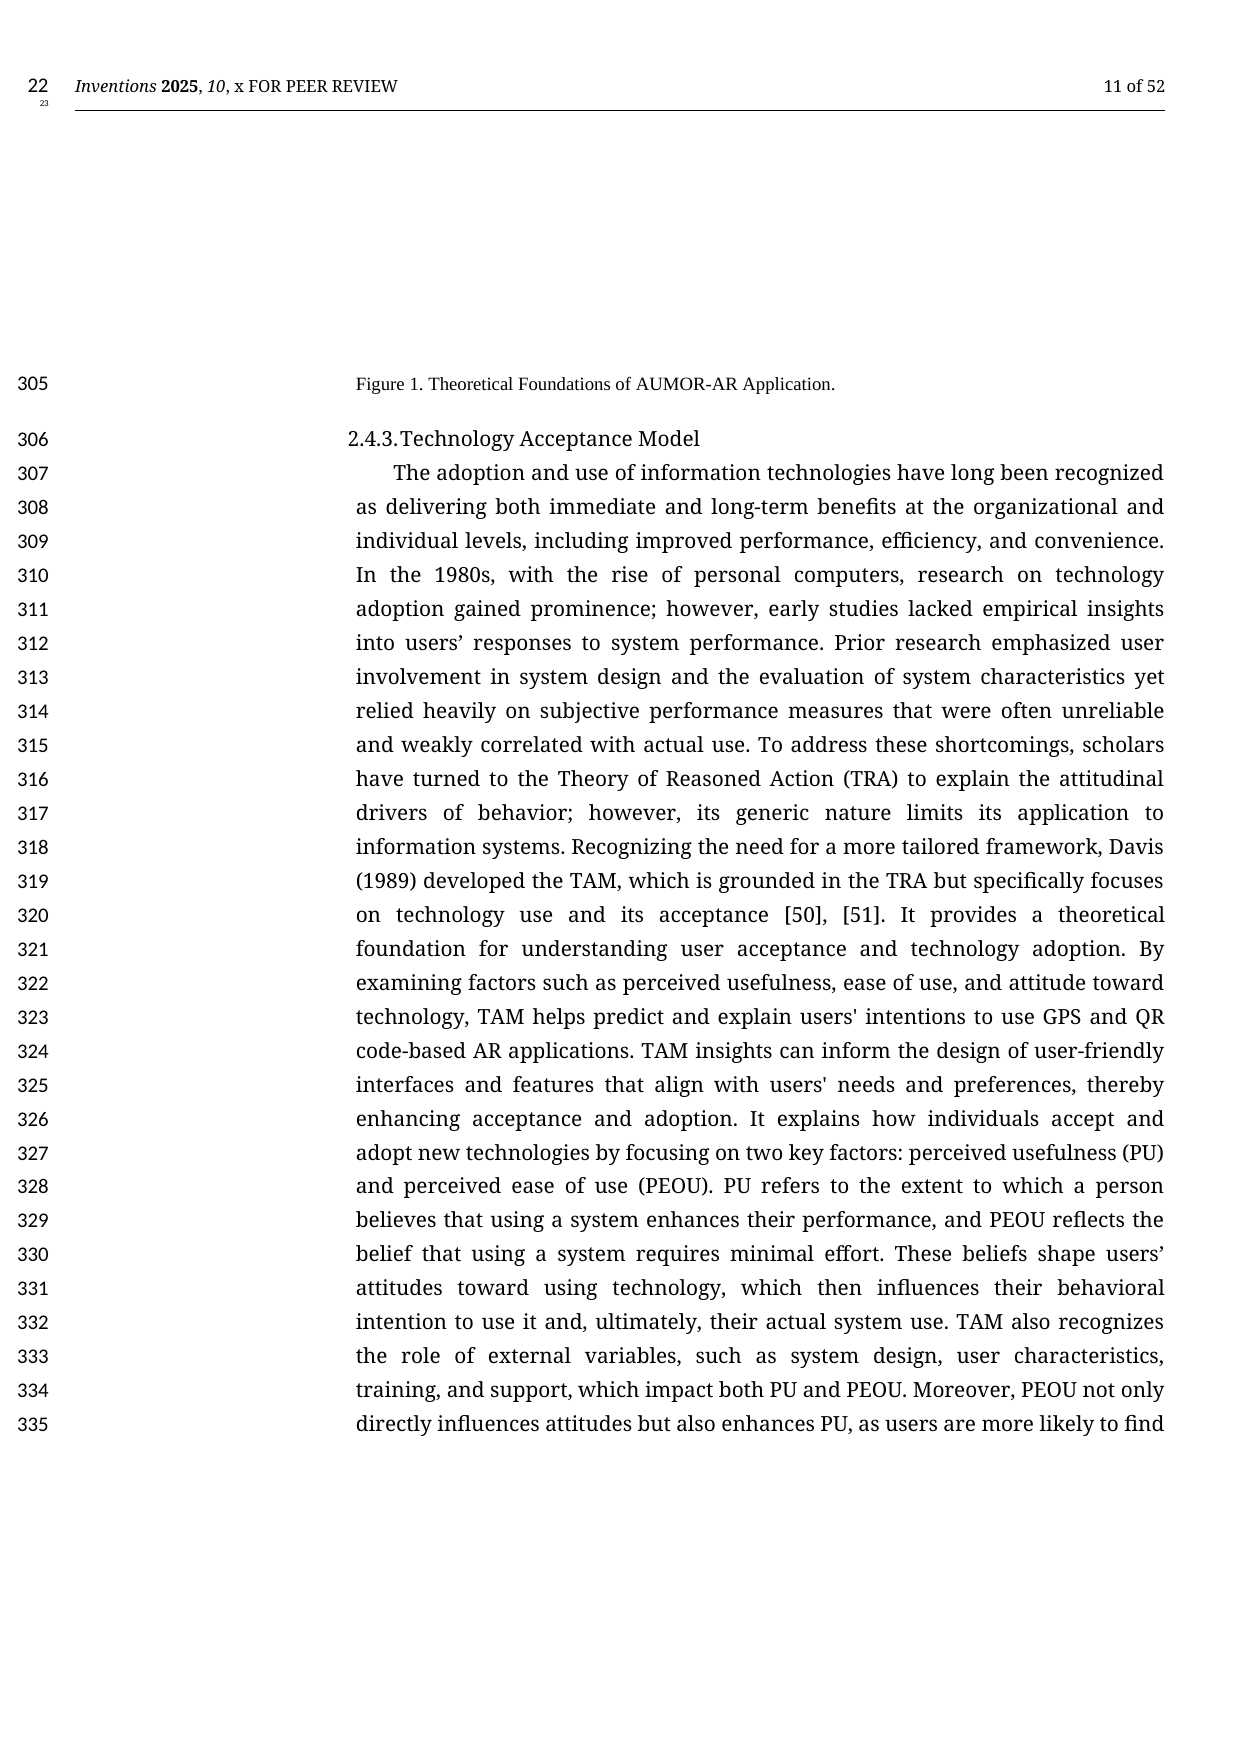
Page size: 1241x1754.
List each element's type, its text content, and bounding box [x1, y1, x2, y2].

text Figure 1. Theoretical Foundations of AUMOR-AR Application. [356, 367, 1165, 401]
list Technology Acceptance Model [347, 422, 1165, 456]
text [356, 456, 1165, 1441]
